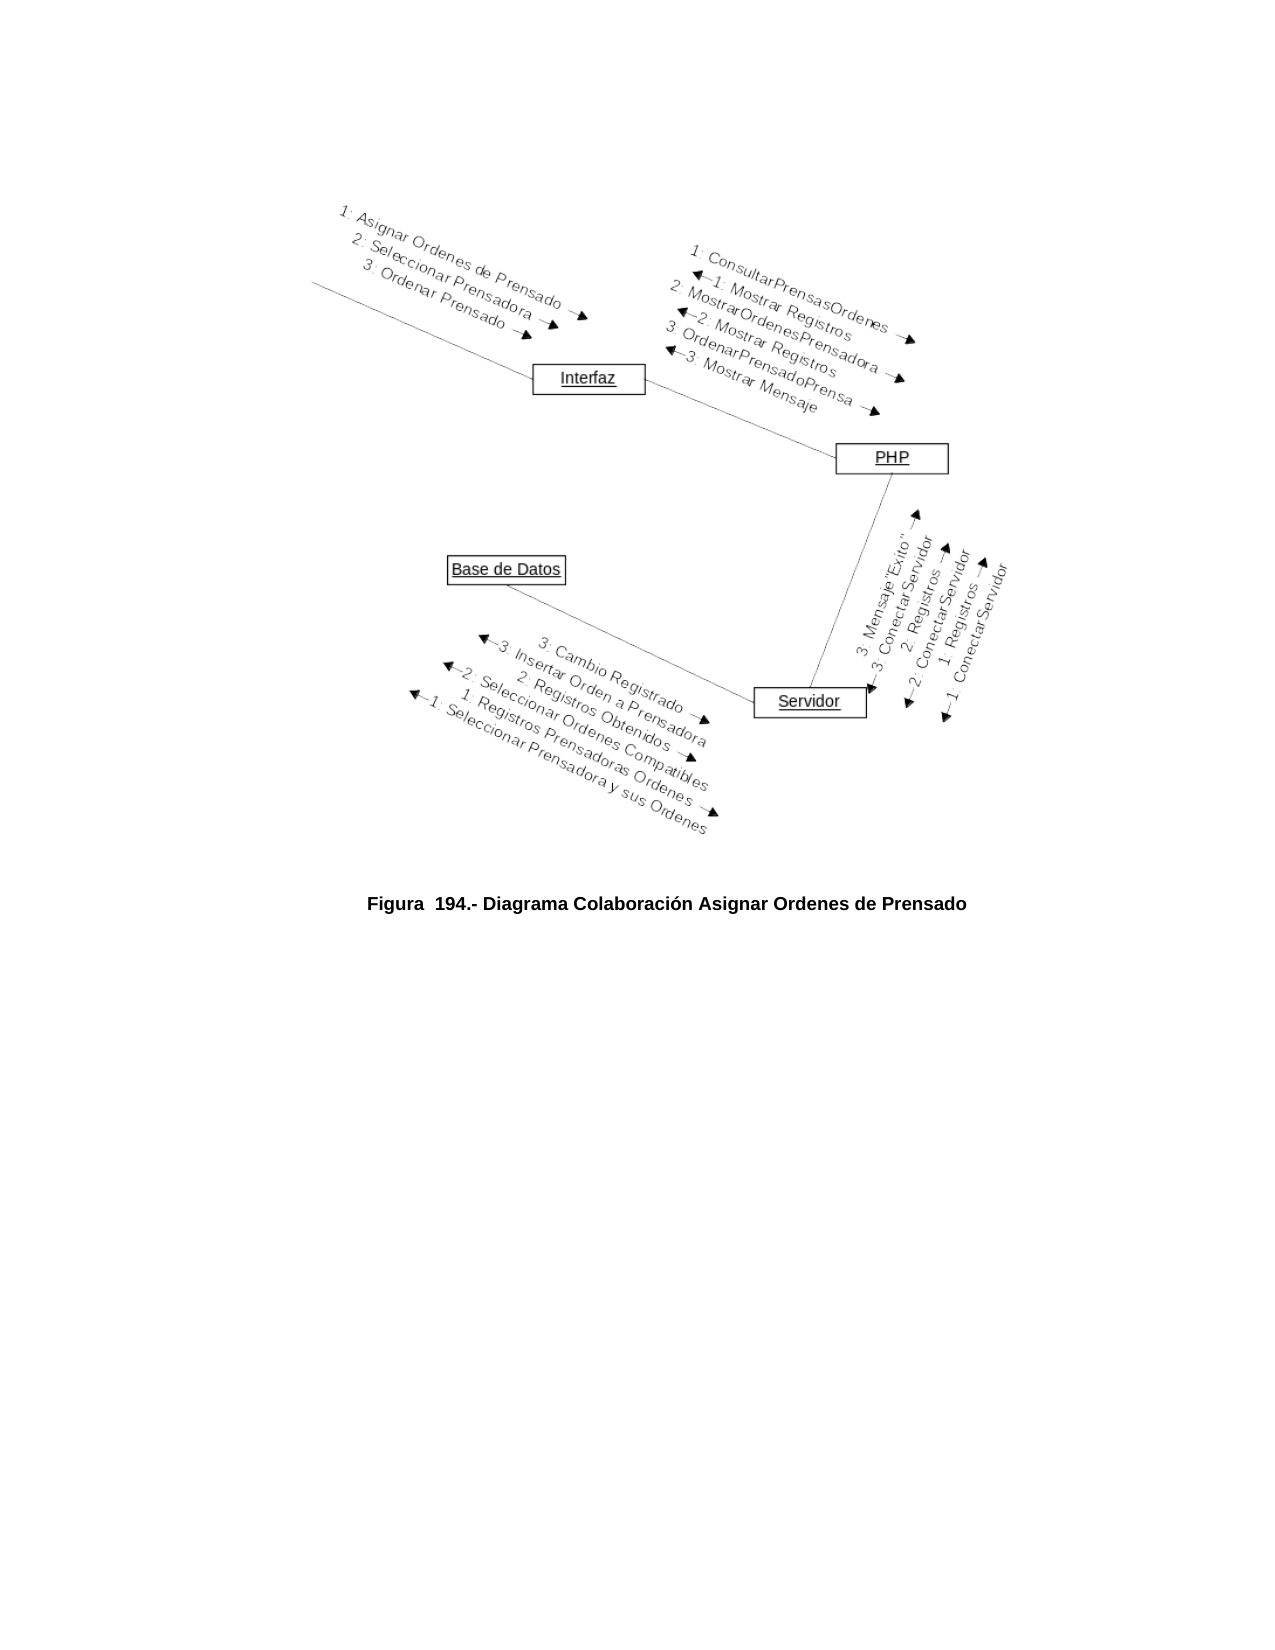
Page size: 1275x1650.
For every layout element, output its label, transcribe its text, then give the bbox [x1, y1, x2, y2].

text Figura 194.- Diagrama Colaboración Asignar Ordenes de Prensado [177, 893, 1157, 914]
